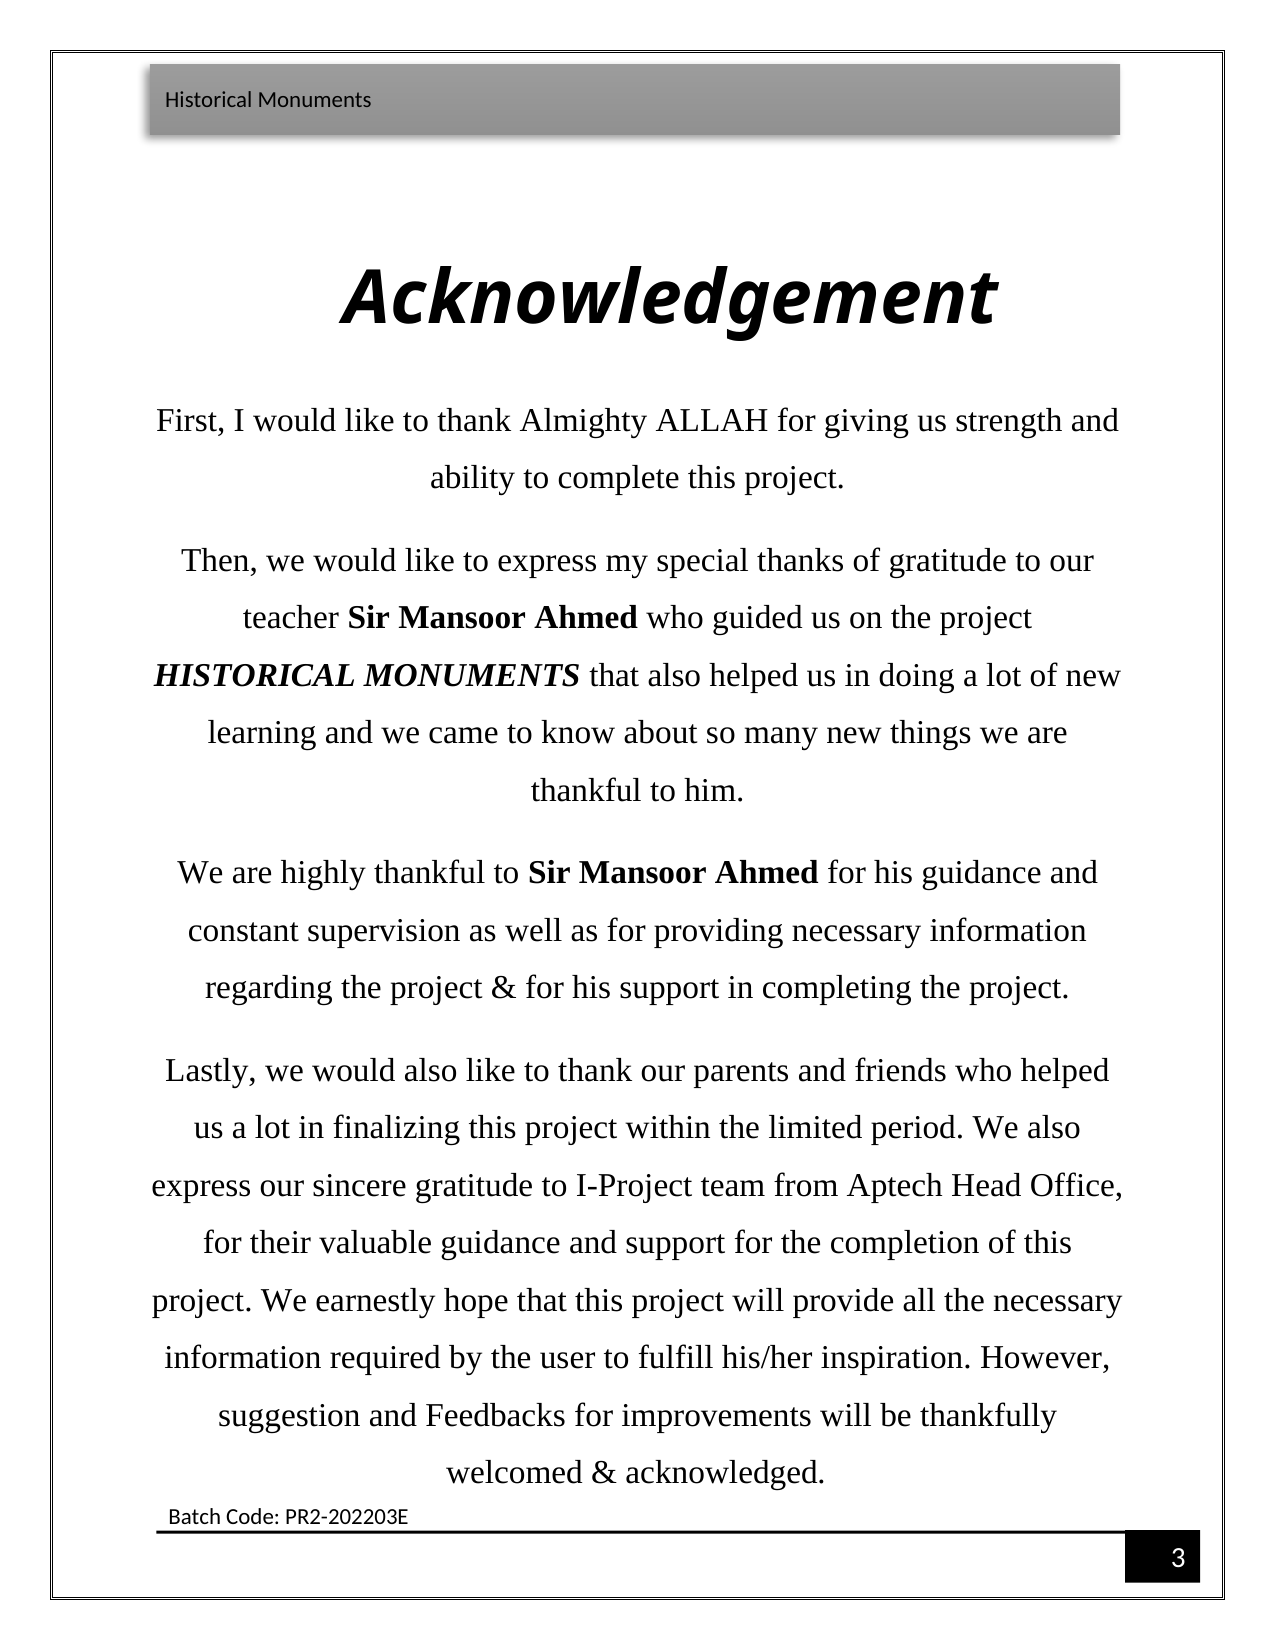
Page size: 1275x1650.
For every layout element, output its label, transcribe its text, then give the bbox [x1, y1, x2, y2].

text We are highly thankful to Sir Mansoor Ahmed for his guidance and constant supervision as well as for providing necessary information regarding the project & for his support in completing the project. [150, 852, 1125, 1006]
text Then, we would like to express my special thanks of gratitude to our teacher Sir Mansoor Ahmed who guided us on the project HISTORICAL MONUMENTS that also helped us in doing a lot of new learning and we came to know about so many new things we are thankful to him. [150, 540, 1125, 808]
subtitle Acknowledgement [150, 243, 1125, 345]
text Lastly, we would also like to thank our parents and friends who helped us a lot in finalizing this project within the limited period. We also express our sincere gratitude to I-Project team from Aptech Head Office, for their valuable guidance and support for the completion of this project. We earnestly hope that this project will provide all the necessary information required by the user to fulfill his/her inspiration. However, suggestion and Feedbacks for improvements will be thankfully welcomed & acknowledged. [150, 1050, 1125, 1491]
text First, I would like to thank Almighty ALLAH for giving us strength and ability to complete this project. [150, 400, 1125, 496]
